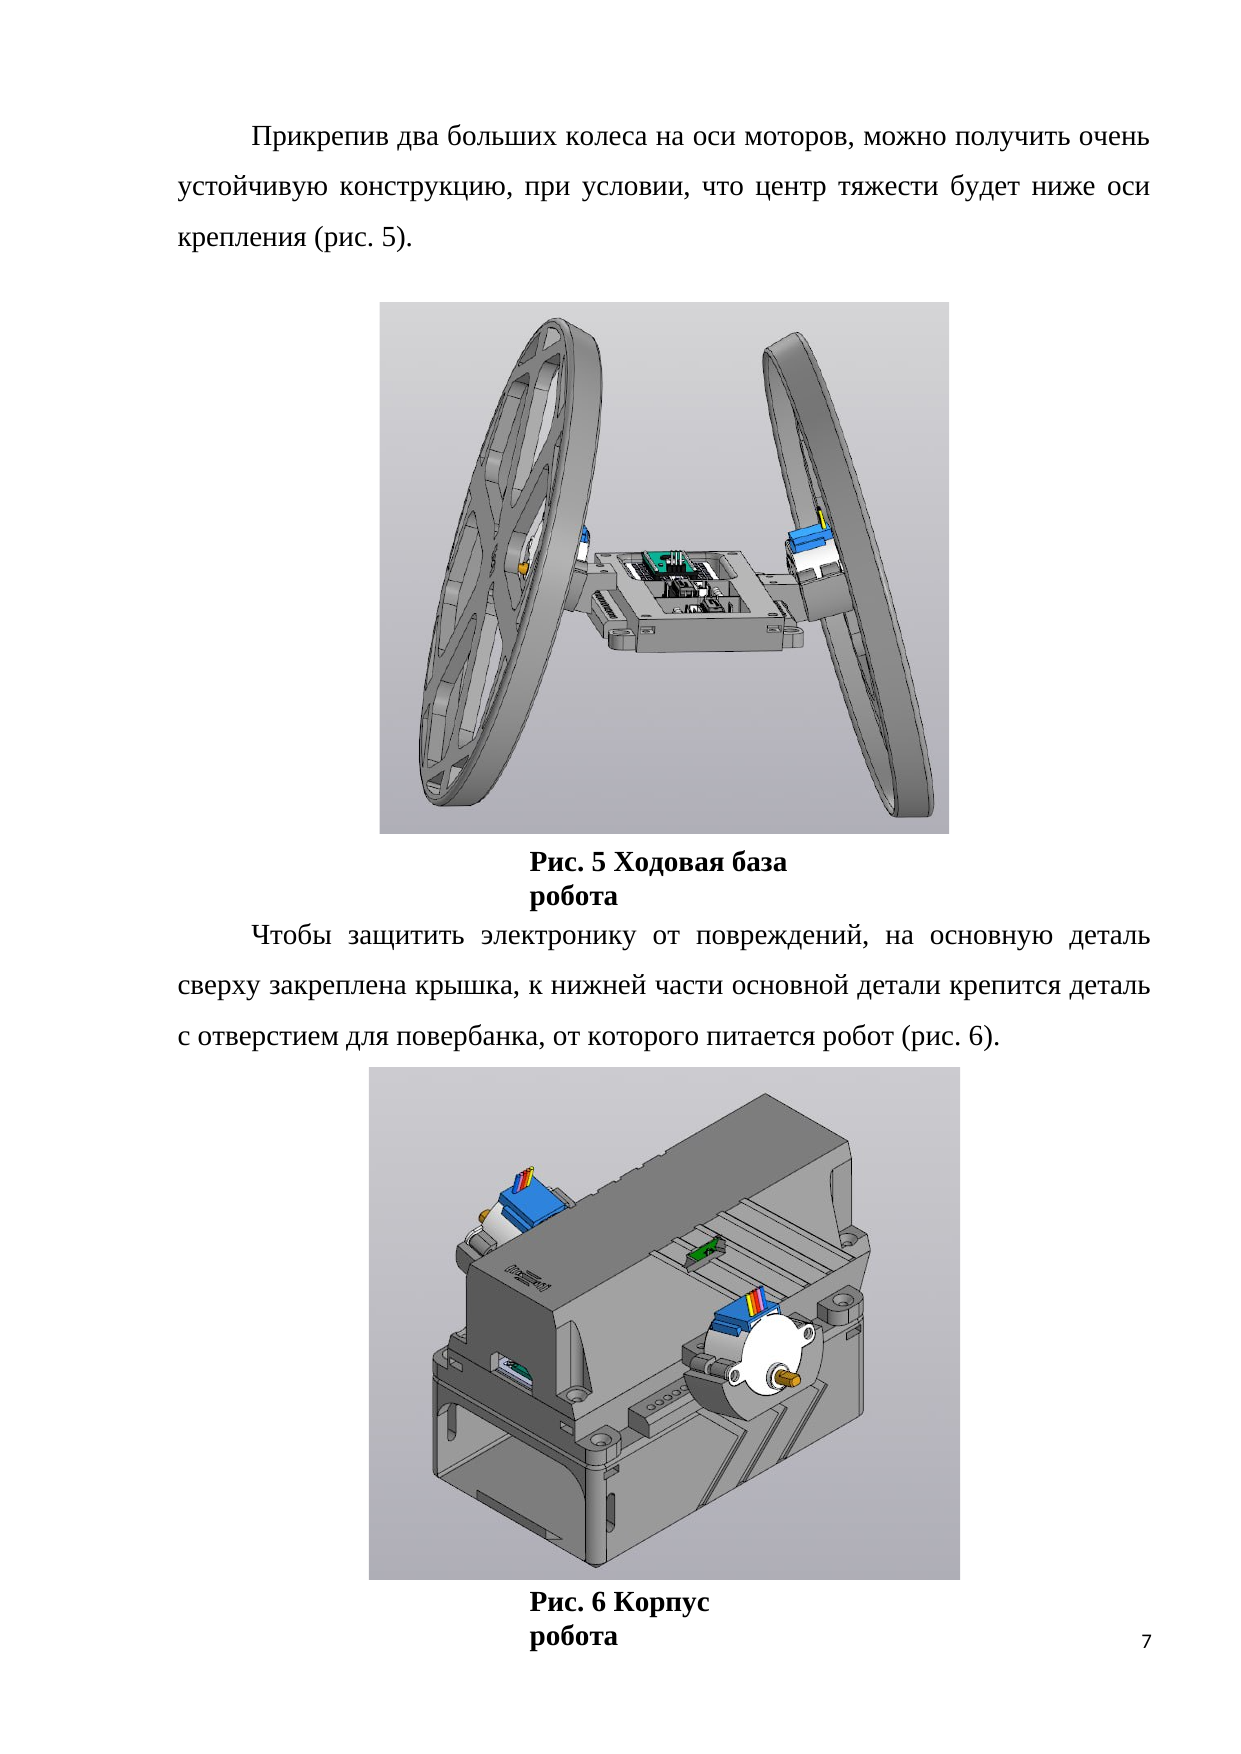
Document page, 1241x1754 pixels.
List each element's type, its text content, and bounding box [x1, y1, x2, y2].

picture [368, 1067, 961, 1580]
text Прикрепив два больших колеса на оси моторов, можно получить очень устойчивую конструкцию, при условии, что центр тяжести будет ниже оси крепления (рис. 5). [177, 118, 1152, 252]
picture [379, 302, 950, 834]
text Чтобы защитить электронику от повреждений, на основную деталь сверху закреплена крышка, к нижней части основной детали крепится деталь с отверстием для повербанка, от которого питается робот (рис. 6). [177, 917, 1152, 1051]
